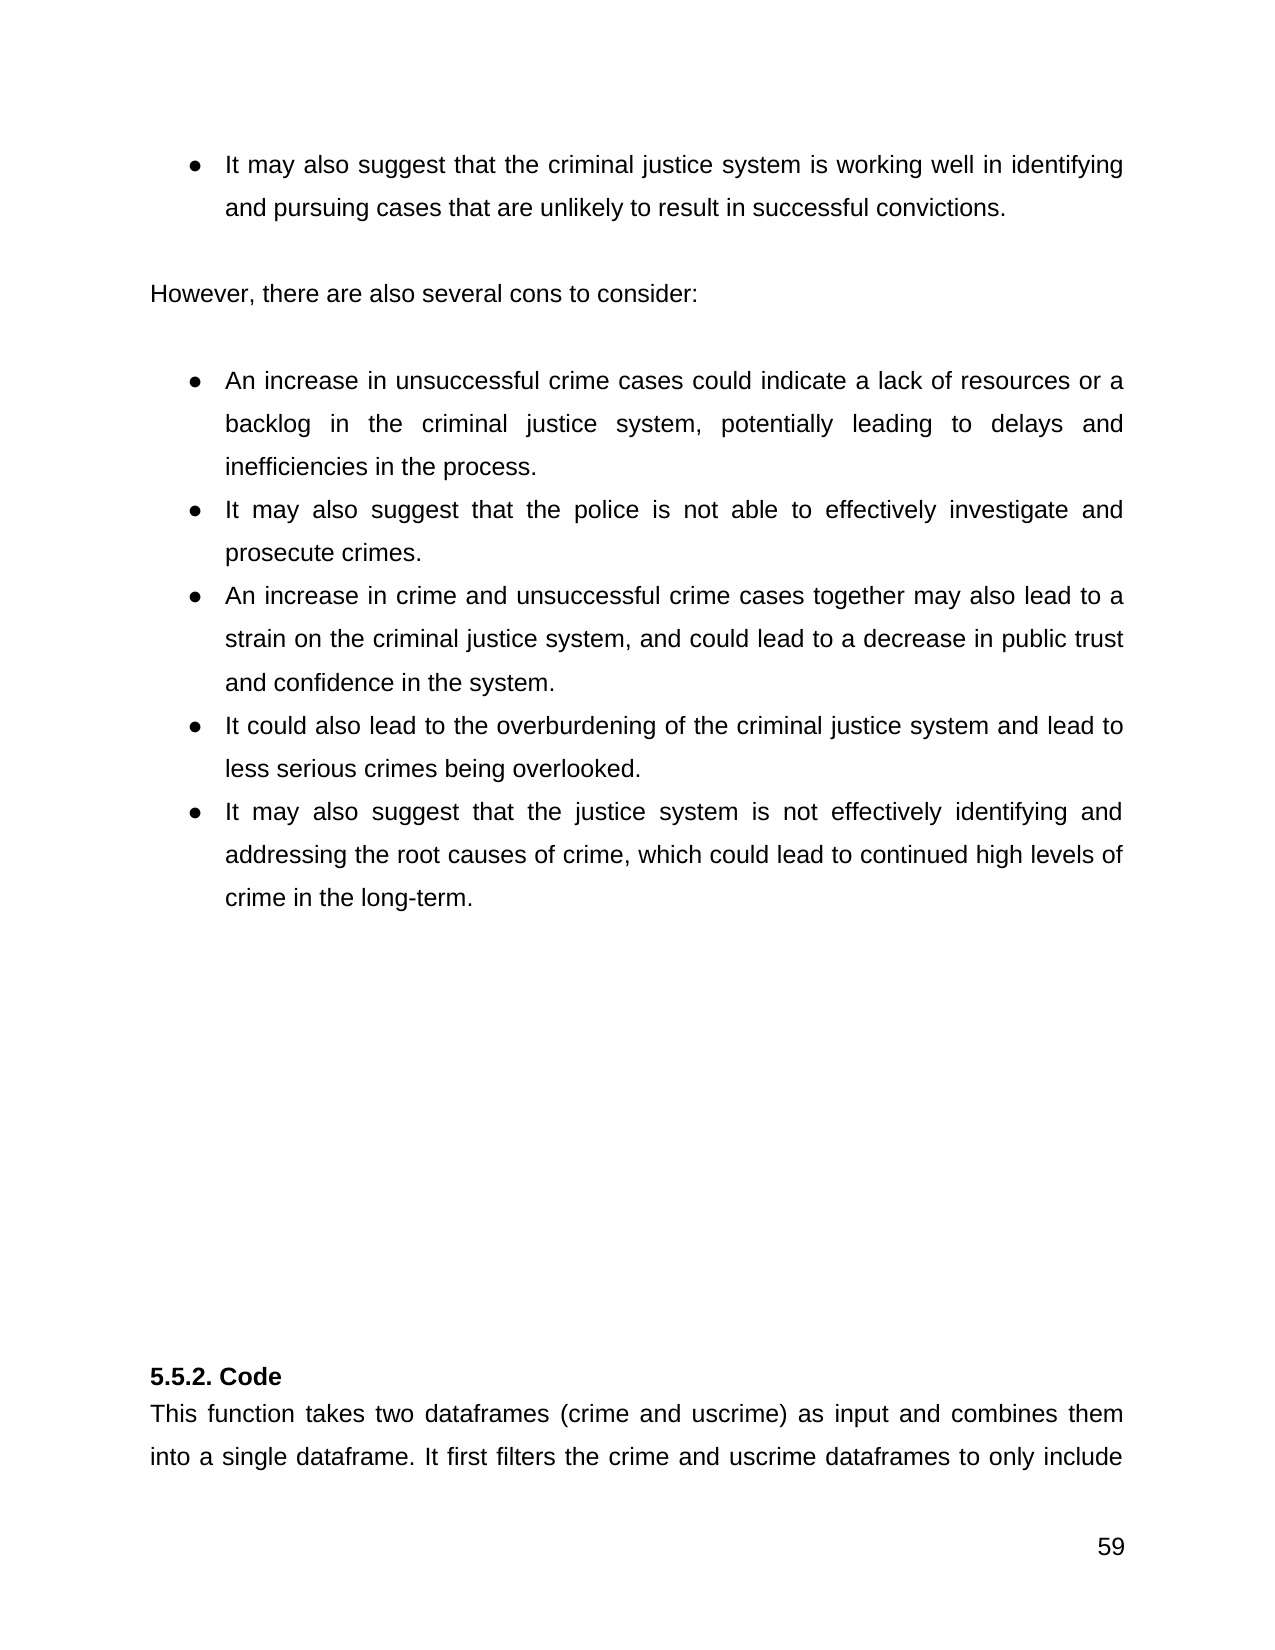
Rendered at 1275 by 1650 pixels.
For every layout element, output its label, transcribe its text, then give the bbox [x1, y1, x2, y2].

list It may also suggest that the criminal justice system is working well in identifying and pursuing cases that are unlikely to result in successful convictions. [187, 150, 1125, 222]
text However, there are also several cons to consider: [150, 279, 1125, 308]
subtitle 5.5.2. Code [150, 1361, 1125, 1390]
list It could also lead to the overburdening of the criminal justice system and lead to less serious crimes being overlooked. [187, 711, 1125, 782]
list An increase in crime and unsuccessful crime cases together may also lead to a strain on the criminal justice system, and could lead to a decrease in public trust and confidence in the system. [187, 581, 1125, 696]
list An increase in unsuccessful crime cases could indicate a lack of resources or a backlog in the criminal justice system, potentially leading to delays and inefficiencies in the process. [187, 366, 1125, 481]
list It may also suggest that the police is not able to effectively investigate and prosecute crimes. [187, 495, 1125, 567]
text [150, 1398, 1125, 1470]
list It may also suggest that the justice system is not effectively identifying and addressing the root causes of crime, which could lead to continued high levels of crime in the long-term. [187, 797, 1125, 912]
